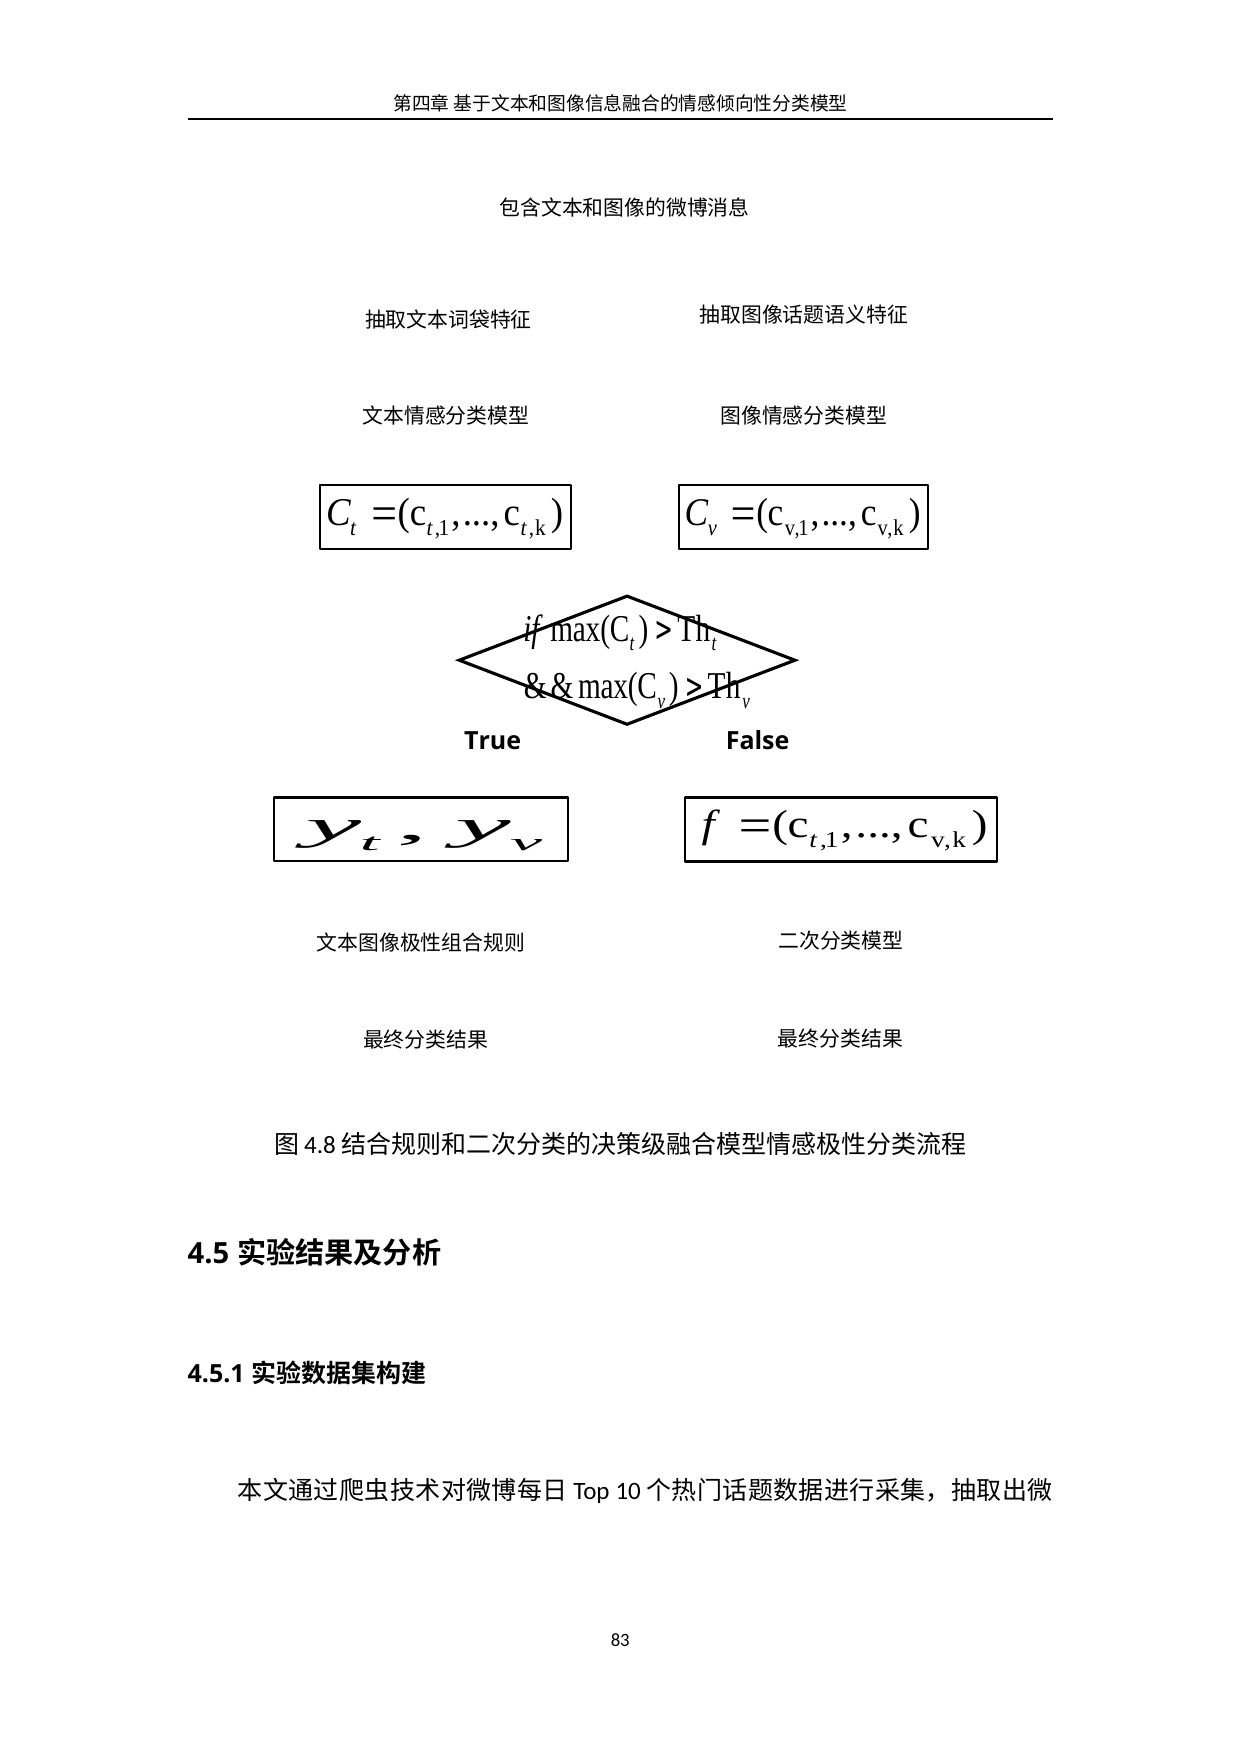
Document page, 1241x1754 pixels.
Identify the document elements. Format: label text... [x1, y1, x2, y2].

subtitle 4.5 实验结果及分析 [187, 1218, 1053, 1283]
text 图4.8 结合规则和二次分类的决策级融合模型情感极性分类流程 [187, 1110, 1053, 1175]
subtitle 4.5.1 实验数据集构建 [187, 1339, 1053, 1404]
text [187, 1456, 1053, 1521]
